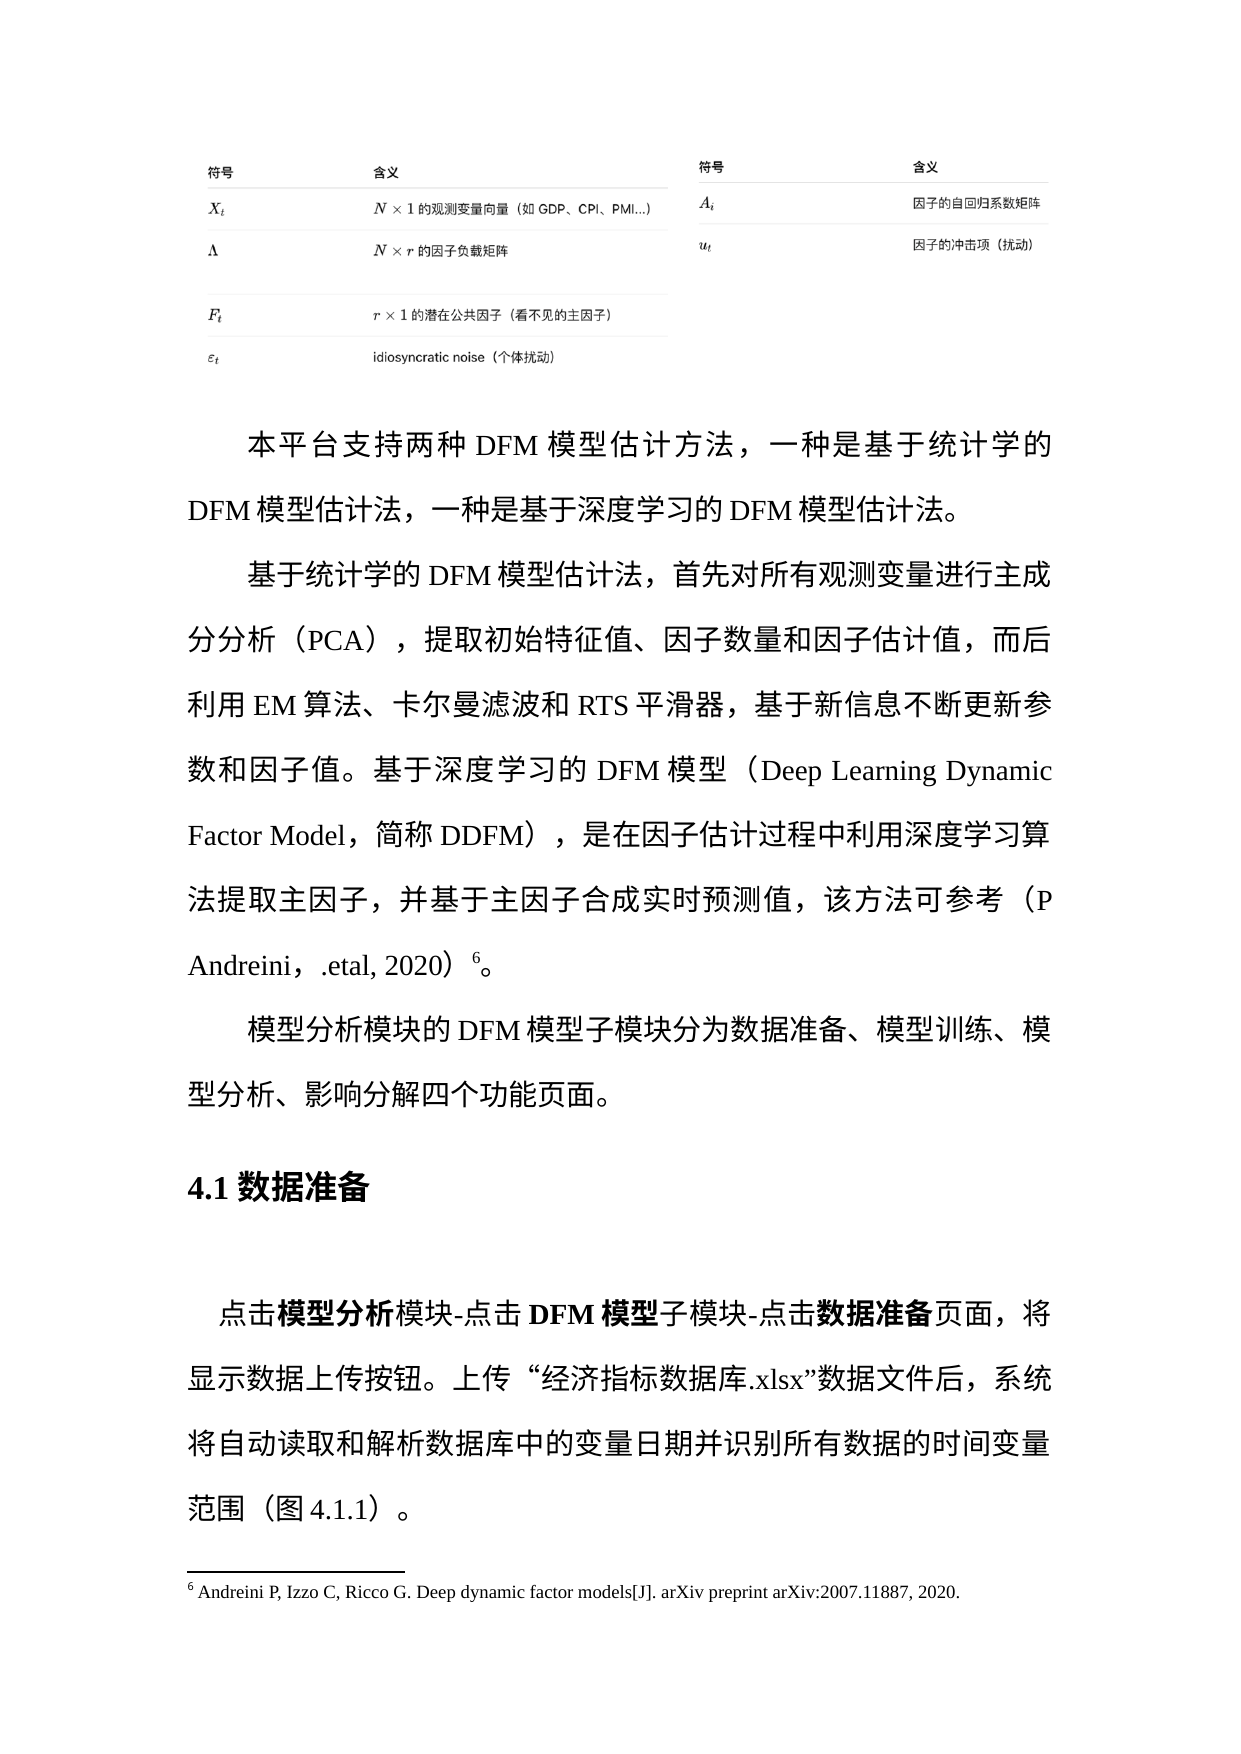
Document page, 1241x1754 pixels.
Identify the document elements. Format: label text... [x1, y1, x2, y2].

picture [187, 150, 1053, 378]
text 模型分析模块的DFM模型子模块分为数据准备、模型训练、模型分析、影响分解四个功能页面。 [187, 995, 1053, 1125]
text 点击模型分析模块-点击DFM模型子模块-点击数据准备页面，将显示数据上传按钮。上传“经济指标数据库.xlsx”数据文件后，系统将自动读取和解析数据库中的变量日期并识别所有数据的时间变量范围（图4.1.1）。 [187, 1279, 1053, 1539]
text 本平台支持两种DFM模型估计方法，一种是基于统计学的DFM模型估计法，一种是基于深度学习的DFM模型估计法。 [187, 410, 1053, 540]
text 基于统计学的DFM模型估计法，首先对所有观测变量进行主成分分析（PCA），提取初始特征值、因子数量和因子估计值，而后利用EM算法、卡尔曼滤波和RTS平滑器，基于新信息不断更新参数和因子值。基于深度学习的DFM模型（Deep Learning Dynamic Factor Model，简称DDFM），是在因子估计过程中利用深度学习算法提取主因子，并基于主因子合成实时预测值，该方法可参考（P Andreini，.etal, 2020）。 [187, 540, 1053, 995]
subtitle 4.1 数据准备 [187, 1152, 1053, 1217]
